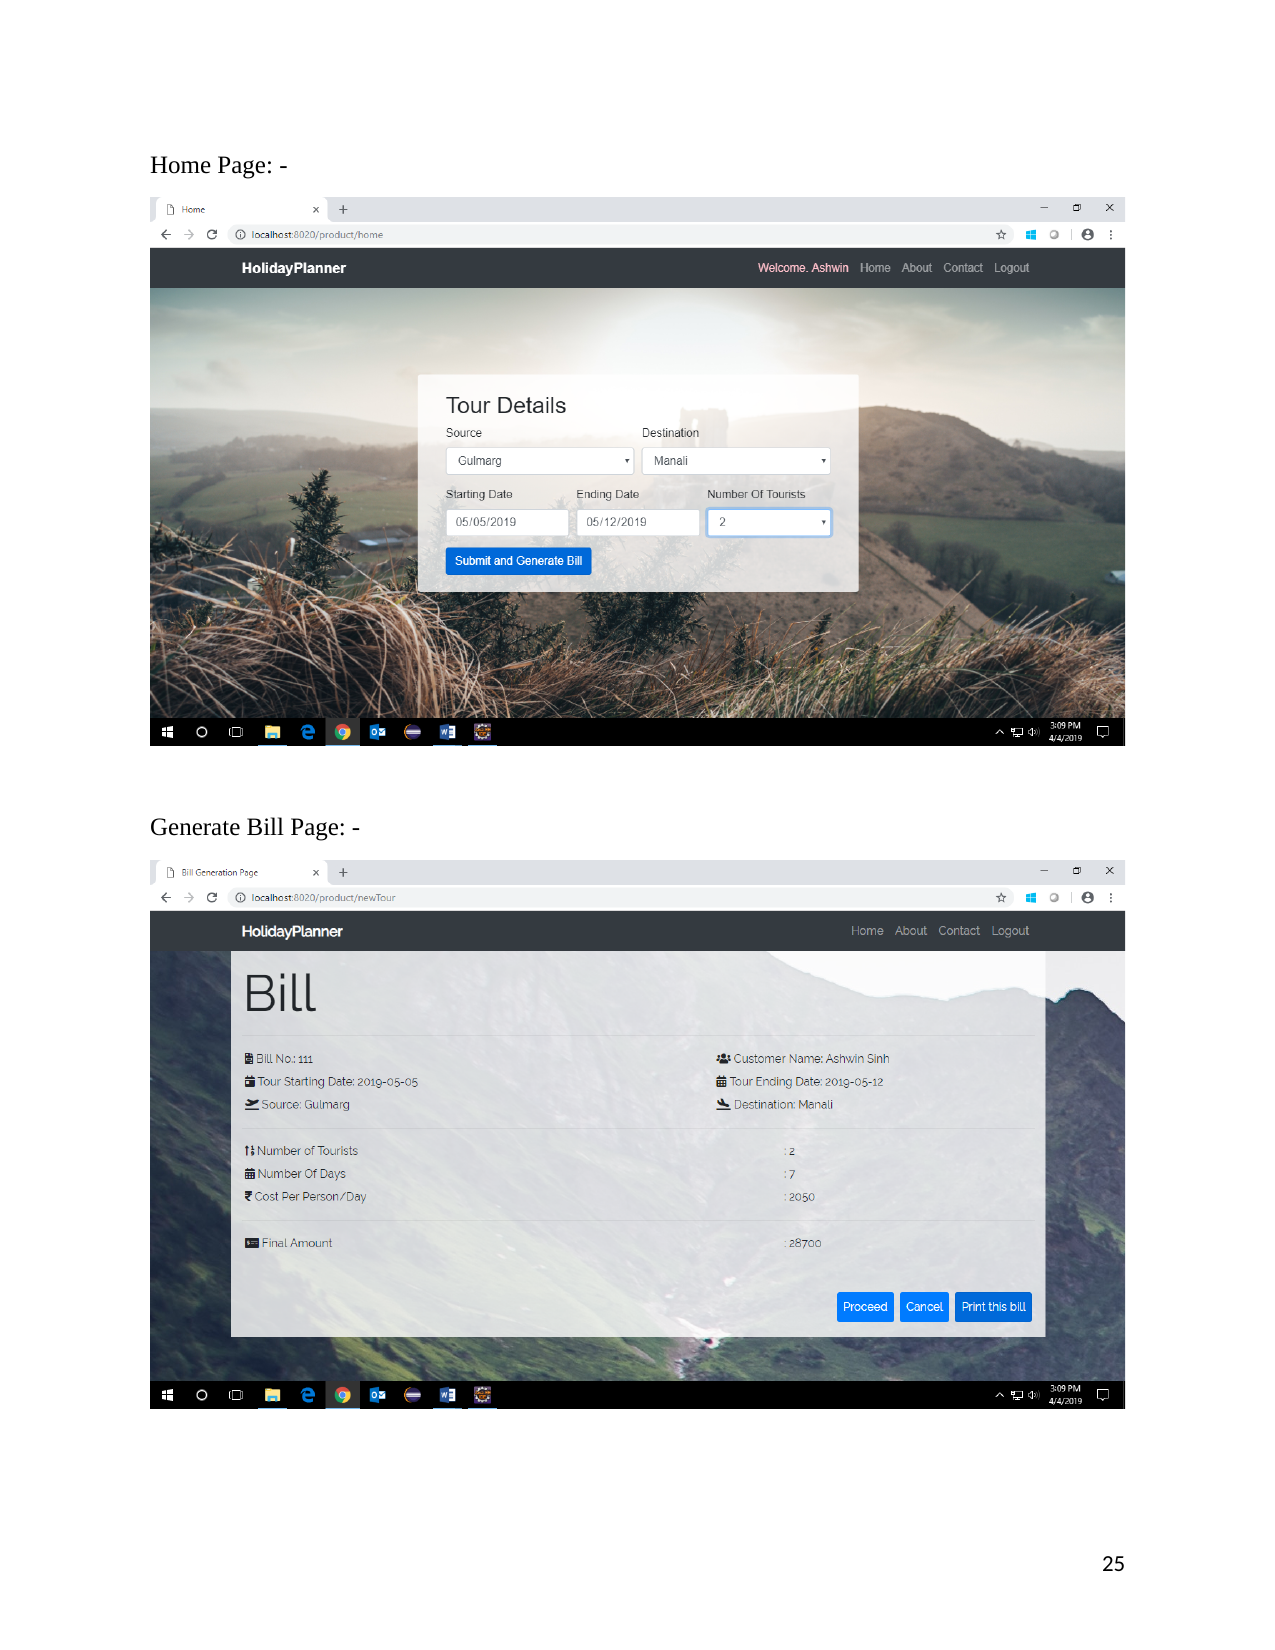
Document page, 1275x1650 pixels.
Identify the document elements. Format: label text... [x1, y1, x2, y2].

text Home Page: - [150, 150, 1125, 179]
picture [150, 197, 1125, 746]
picture [150, 860, 1125, 1409]
text Generate Bill Page: - [150, 812, 1125, 841]
